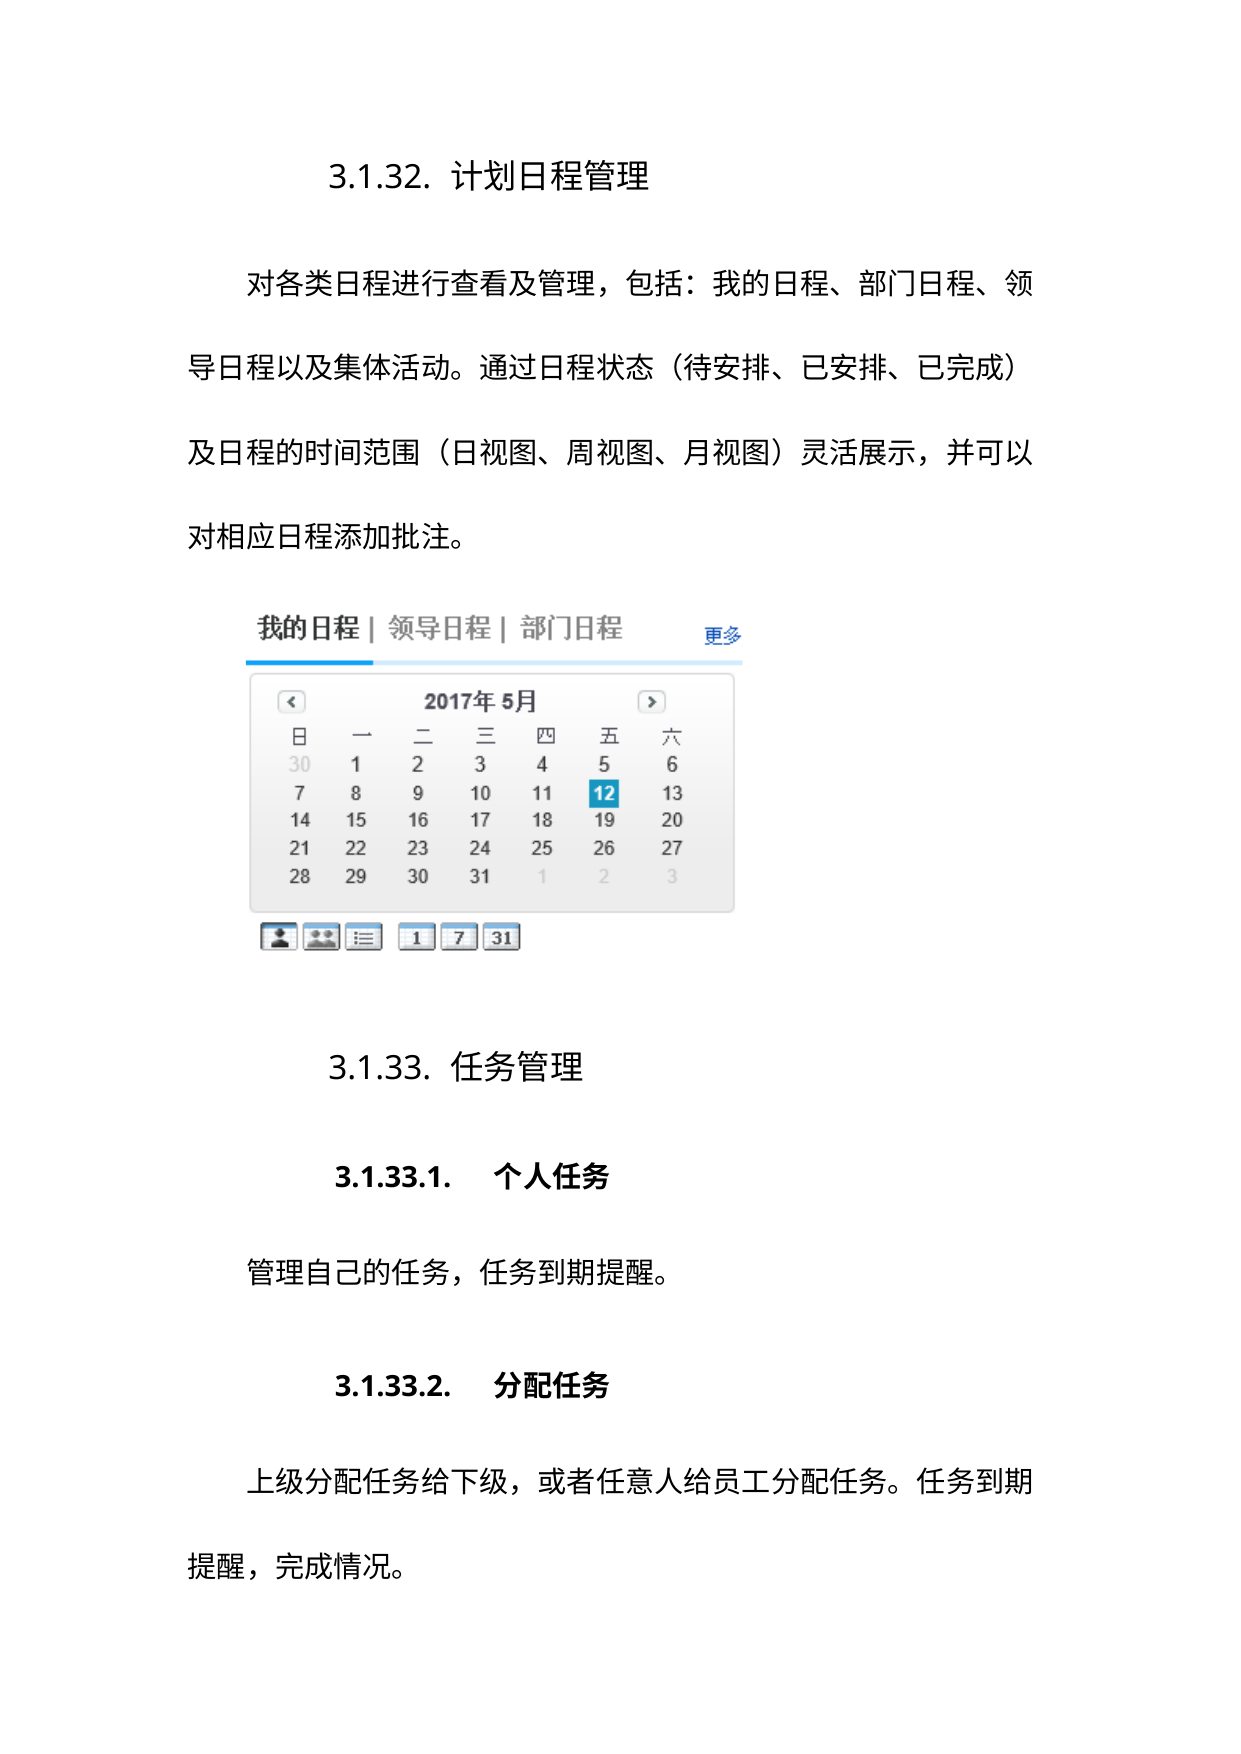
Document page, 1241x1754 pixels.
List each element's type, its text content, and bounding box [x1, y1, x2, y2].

subtitle 计划日程管理 [261, 150, 1053, 198]
subtitle 任务管理 [261, 1041, 1053, 1089]
text 对各类日程进行查看及管理，包括：我的日程、部门日程、领导日程以及集体活动。通过日程状态（待安排、已安排、已完成）及日程的时间范围（日视图、周视图、月视图）灵活展示，并可以对相应日程添加批注。 [187, 260, 1053, 556]
picture [245, 598, 746, 979]
subtitle 个人任务 [276, 1153, 1053, 1196]
text 管理自己的任务，任务到期提醒。 [187, 1249, 1053, 1292]
text 上级分配任务给下级，或者任意人给员工分配任务。任务到期提醒，完成情况。 [187, 1459, 1053, 1586]
subtitle 分配任务 [276, 1363, 1053, 1405]
